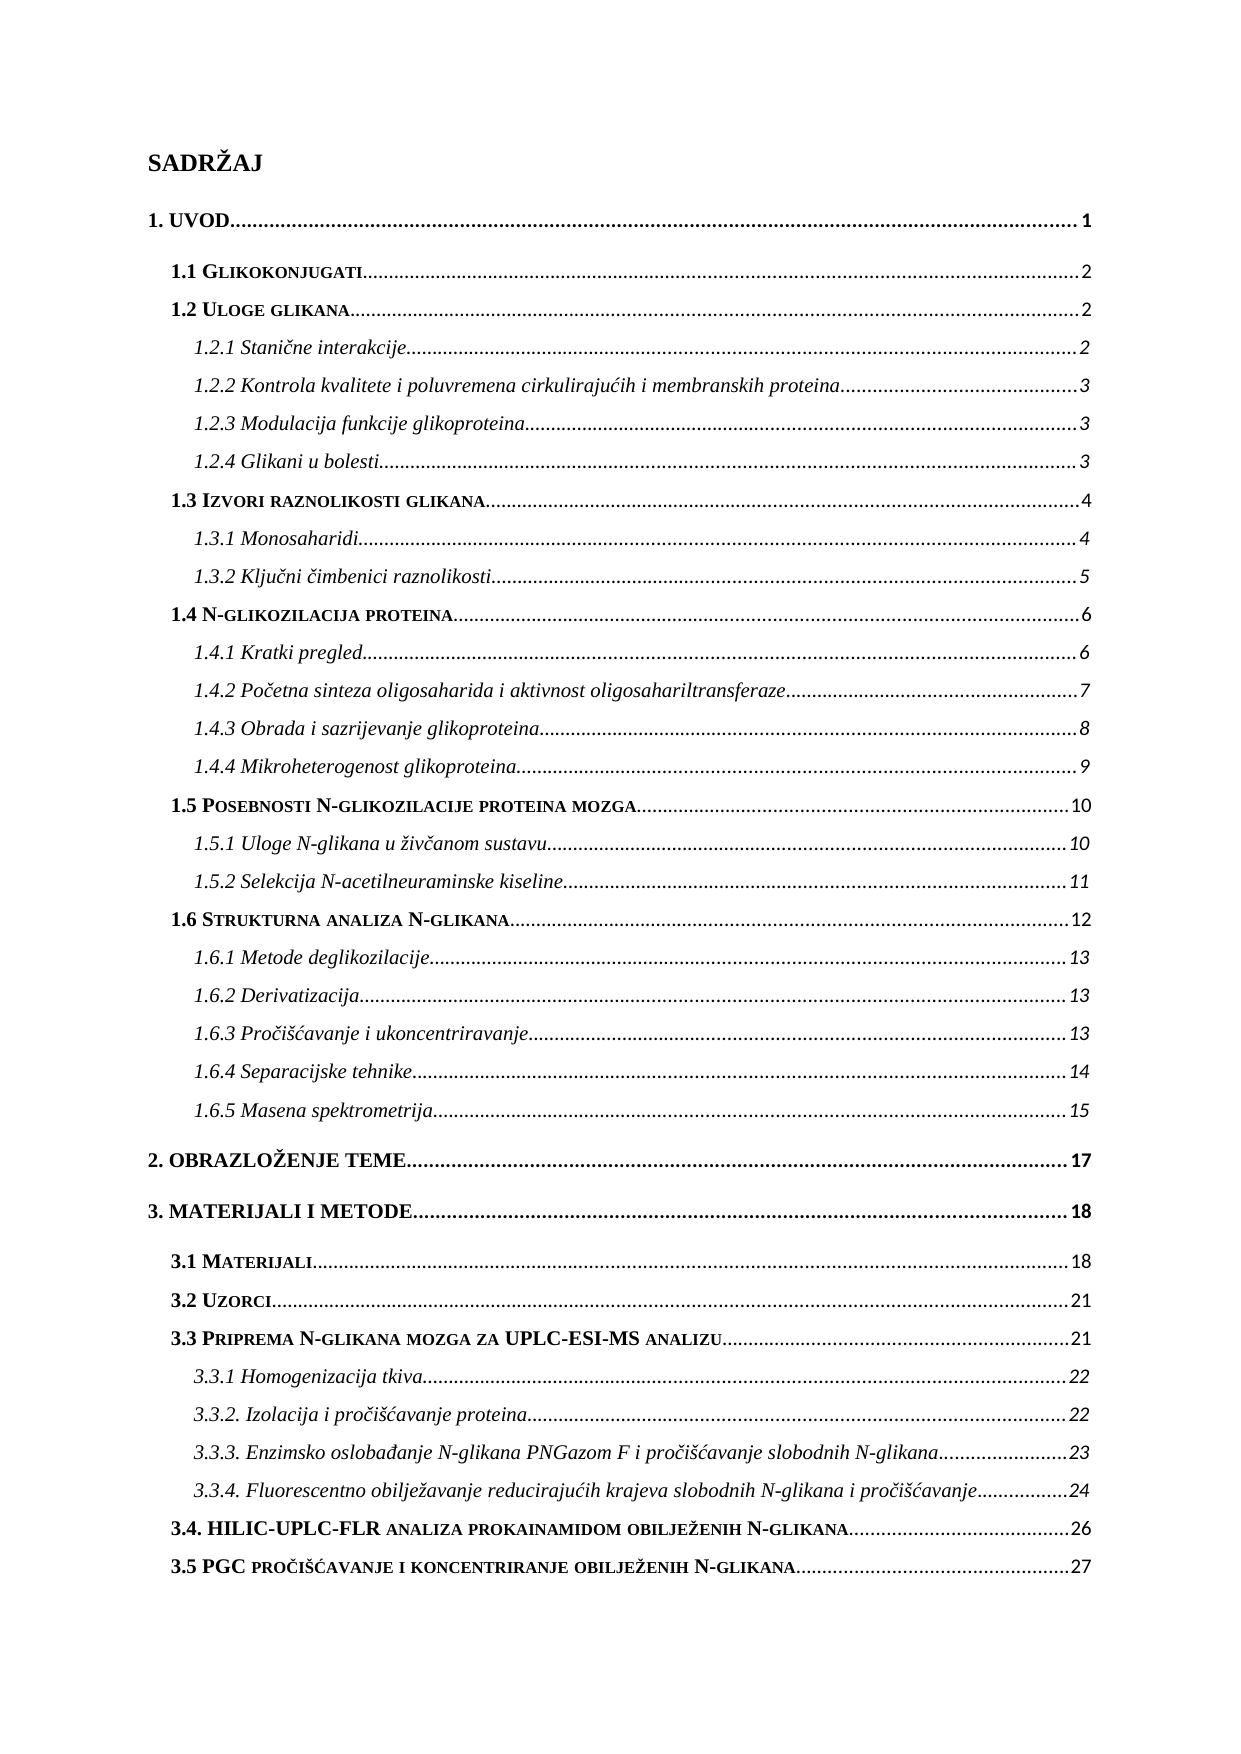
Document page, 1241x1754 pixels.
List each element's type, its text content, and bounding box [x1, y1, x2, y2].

text 3.3.2. Izolacija i pročišćavanje proteina 22 [193, 1401, 1093, 1427]
text 1.2.1 Stanične interakcije 2 [193, 334, 1093, 360]
text 1.6.3 Pročišćavanje i ukoncentriravanje 13 [193, 1021, 1093, 1046]
text 3.3.4. Fluorescentno obilježavanje reducirajućih krajeva slobodnih N-glikana i pročišćavanje 24 [193, 1477, 1093, 1503]
text 3.3.1 Homogenizacija tkiva 22 [193, 1363, 1093, 1388]
text 2. Obrazloženje teme 17 [148, 1147, 1093, 1173]
text 1.1 Glikokonjugati 2 [171, 258, 1093, 283]
text 3.3.3. Enzimsko oslobađanje N-glikana PNGazom F i pročišćavanje slobodnih N-glikana 23 [193, 1439, 1093, 1465]
text 1.4.4 Mikroheterogenost glikoproteina 9 [193, 754, 1093, 779]
text 1.4 N-glikozilacija proteina 6 [171, 601, 1093, 627]
text 1.4.3 Obrada i sazrijevanje glikoproteina 8 [193, 716, 1093, 741]
text 1. Uvod 1 [148, 207, 1093, 233]
text 1.5.2 Selekcija N-acetilneuraminske kiseline 11 [193, 868, 1093, 893]
text 1.2 Uloge glikana 2 [171, 296, 1093, 322]
text 1.5 Posebnosti N-glikozilacije proteina mozga 10 [171, 792, 1093, 817]
text 3.5 PGC pročišćavanje i koncentriranje obilježenih N-glikana 27 [171, 1554, 1093, 1579]
text 1.4.1 Kratki pregled 6 [193, 639, 1093, 665]
text SADRŽAJ [148, 148, 1093, 176]
text 3.3 Priprema N-glikana mozga za UPLC-ESI-MS analizu 21 [171, 1325, 1093, 1350]
text 1.6.2 Derivatizacija 13 [193, 982, 1093, 1008]
text 1.6 Strukturna analiza N-glikana 12 [171, 906, 1093, 932]
text 1.3 Izvori raznolikosti glikana 4 [171, 487, 1093, 512]
text 1.3.2 Ključni čimbenici raznolikosti 5 [193, 563, 1093, 588]
text 1.2.2 Kontrola kvalitete i poluvremena cirkulirajućih i membranskih proteina 3 [193, 372, 1093, 398]
text 1.2.3 Modulacija funkcije glikoproteina 3 [193, 411, 1093, 436]
text 3.2 Uzorci 21 [171, 1287, 1093, 1312]
text 1.4.2 Početna sinteza oligosaharida i aktivnost oligosahariltransferaze 7 [193, 677, 1093, 703]
text 1.6.4 Separacijske tehnike 14 [193, 1059, 1093, 1084]
text 1.5.1 Uloge N-glikana u živčanom sustavu 10 [193, 830, 1093, 855]
text 1.2.4 Glikani u bolesti 3 [193, 449, 1093, 474]
text 3.4. HILIC-UPLC-FLR analiza prokainamidom obilježenih N-glikana 26 [171, 1516, 1093, 1541]
text 1.6.5 Masena spektrometrija 15 [193, 1097, 1093, 1122]
text 3. Materijali i metode 18 [148, 1198, 1093, 1223]
text 1.3.1 Monosaharidi 4 [193, 525, 1093, 550]
text 1.6.1 Metode deglikozilacije 13 [193, 944, 1093, 970]
text 3.1 Materijali 18 [171, 1249, 1093, 1274]
